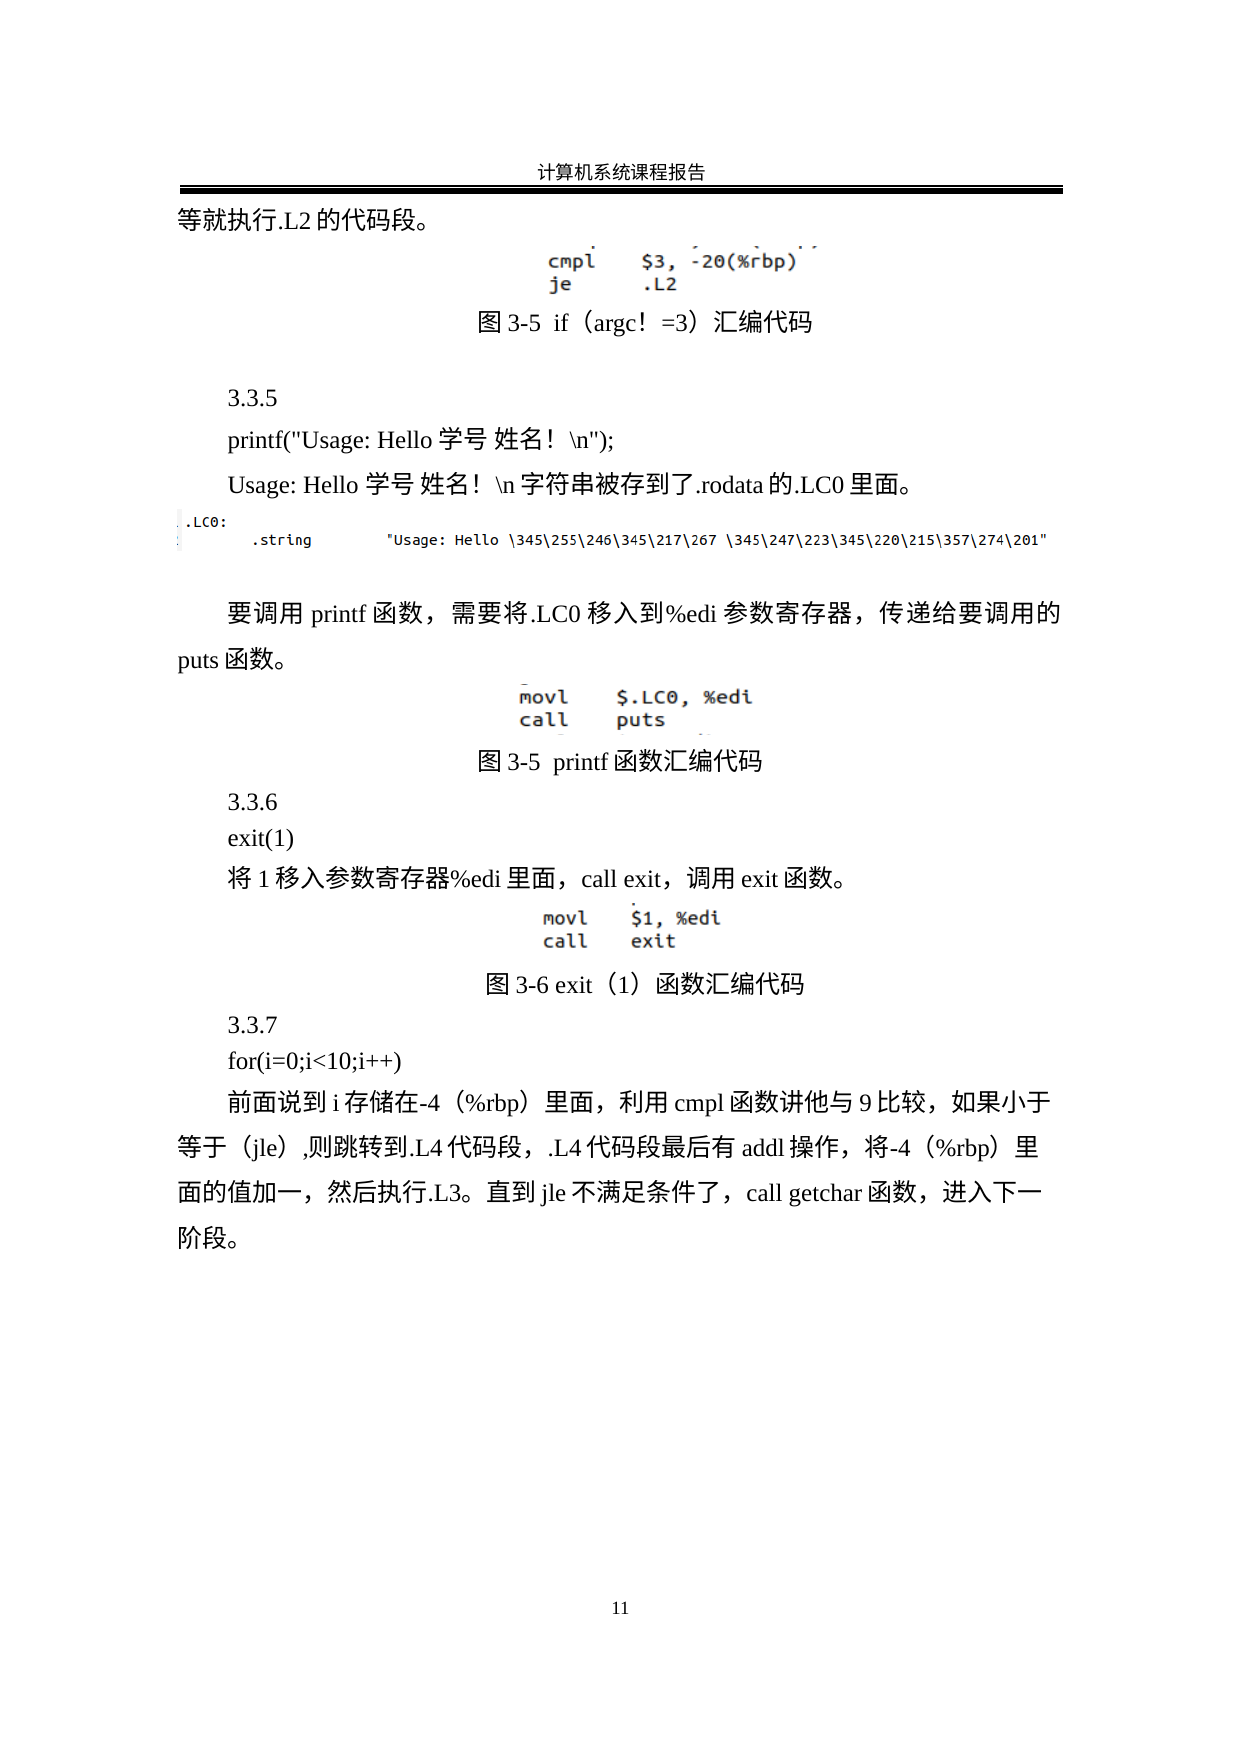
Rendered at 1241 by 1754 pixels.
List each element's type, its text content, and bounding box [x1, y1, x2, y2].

text 3.3.5 [177, 383, 1063, 412]
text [177, 201, 1063, 237]
text printf("Usage: Hello 学号 姓名！\n"); [177, 419, 1063, 456]
text 前面说到i存储在-4（%rbp）里面，利用cmpl函数讲他与9比较，如果小于等于（jle）,则跳转到.L4代码段，.L4代码段最后有addl操作，将-4（%rbp）里面的值加一，然后执行.L3。直到jle不满足条件了，call getchar函数，进入下一阶段。 [177, 1082, 1063, 1254]
text Usage: Hello 学号 姓名！\n字符串被存到了.rodata的.LC0里面。 [177, 465, 1063, 509]
text for(i=0;i<10;i++) [177, 1046, 1063, 1075]
text 3.3.7 [177, 1010, 1063, 1039]
text 3.3.6 [177, 787, 1063, 815]
text exit(1) [177, 823, 1063, 851]
text 图3-5 printf函数汇编代码 [177, 741, 1063, 778]
picture [532, 903, 758, 958]
text 图3-5 if（argc！=3）汇编代码 [177, 302, 1063, 338]
text 要调用printf函数，需要将.LC0移入到%edi参数寄存器，传递给要调用的puts函数。 [177, 594, 1063, 675]
picture [456, 246, 834, 295]
text 将1移入参数寄存器%edi里面，call exit，调用exit函数。 [177, 858, 1063, 895]
picture [424, 684, 816, 735]
text 图3-6 exit（1）函数汇编代码 [177, 965, 1063, 1001]
picture [177, 509, 1063, 551]
